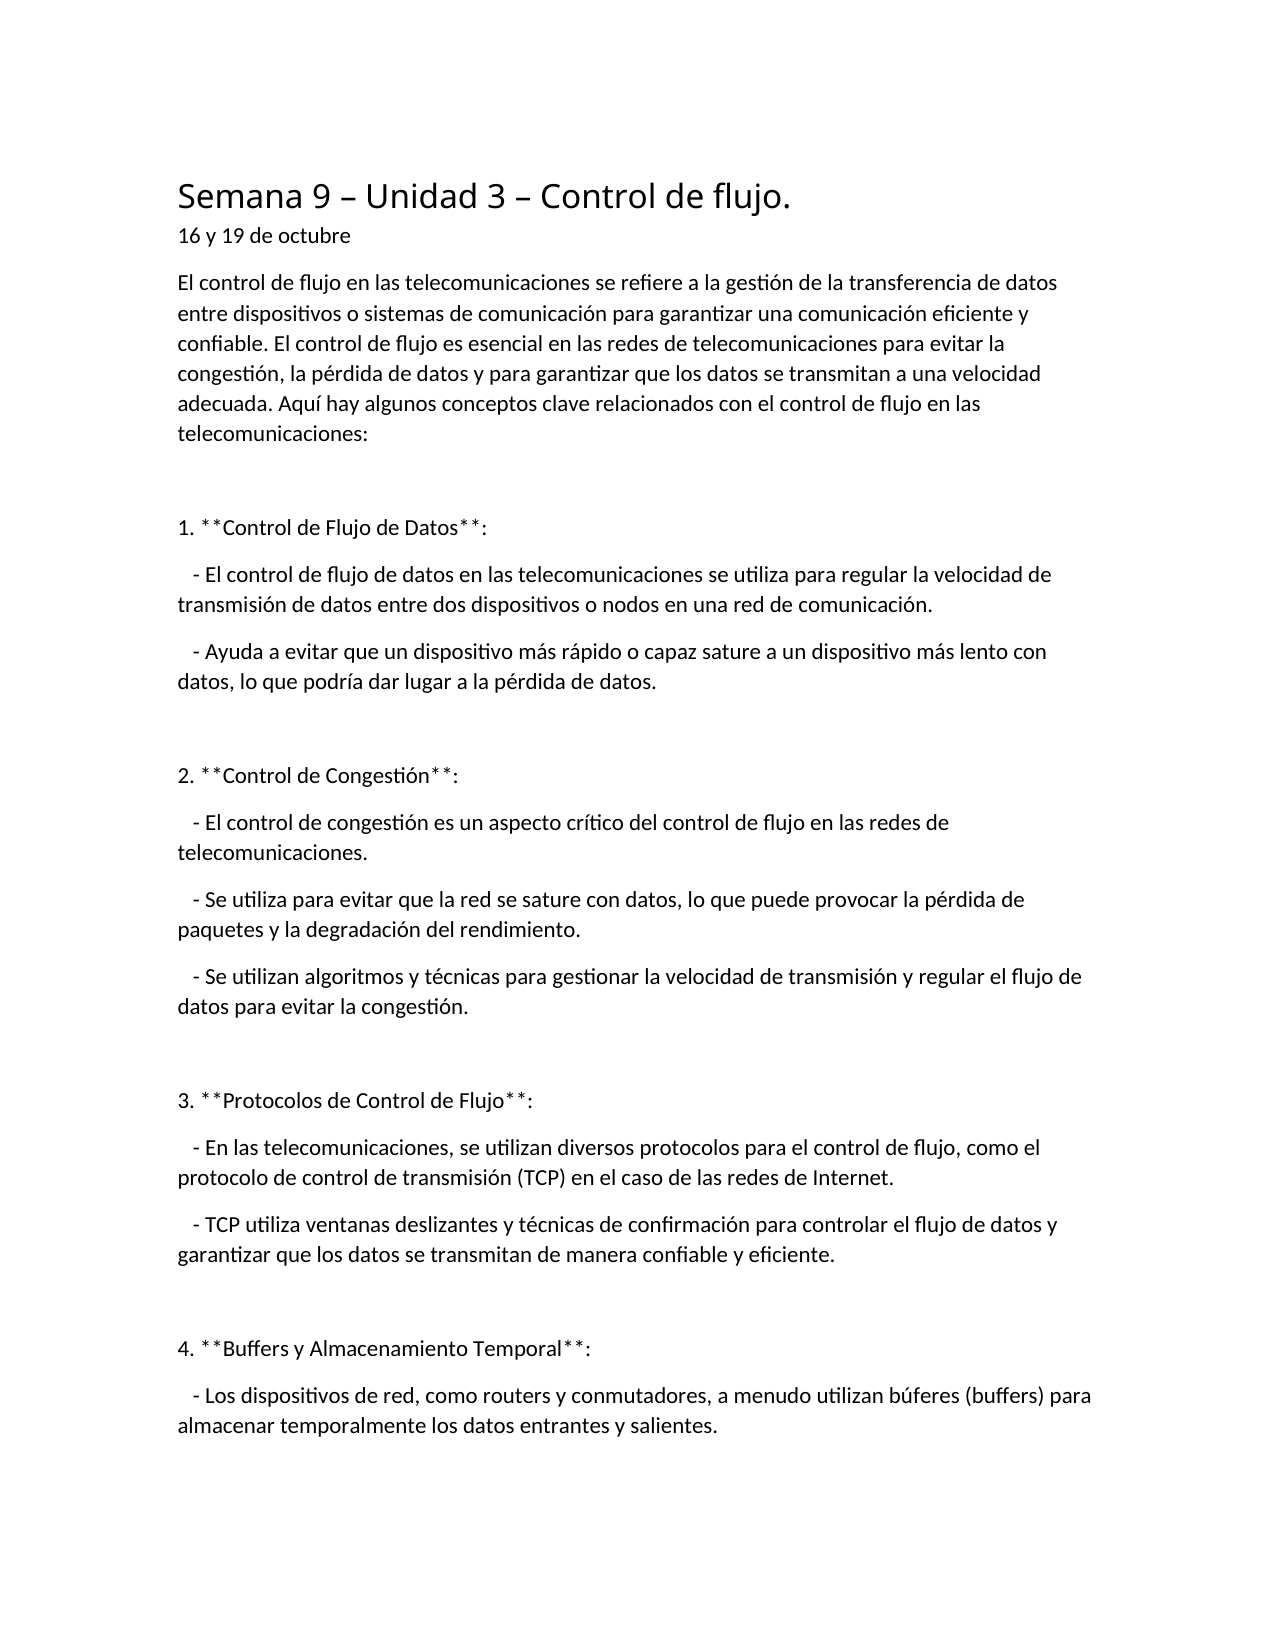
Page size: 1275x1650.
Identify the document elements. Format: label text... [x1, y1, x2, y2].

text - Se utiliza para evitar que la red se sature con datos, lo que puede provocar la pérdida de paquetes y la degradación del rendimiento. [177, 885, 1098, 943]
text 16 y 19 de octubre [177, 222, 1098, 249]
text 1. **Control de Flujo de Datos**: [177, 513, 1098, 541]
text 2. **Control de Congestión**: [177, 761, 1098, 789]
text - El control de congestión es un aspecto crítico del control de flujo en las redes de telecomunicaciones. [177, 808, 1098, 866]
text El control de flujo en las telecomunicaciones se refiere a la gestión de la transferencia de datos entre dispositivos o sistemas de comunicación para garantizar una comunicación eficiente y confiable. El control de flujo es esencial en las redes de telecomunicaciones para evitar la congestión, la pérdida de datos y para garantizar que los datos se transmitan a una velocidad adecuada. Aquí hay algunos conceptos clave relacionados con el control de flujo en las telecomunicaciones: [177, 268, 1098, 447]
text - El control de flujo de datos en las telecomunicaciones se utiliza para regular la velocidad de transmisión de datos entre dos dispositivos o nodos en una red de comunicación. [177, 560, 1098, 618]
text 3. **Protocolos de Control de Flujo**: [177, 1086, 1098, 1114]
text - En las telecomunicaciones, se utilizan diversos protocolos para el control de flujo, como el protocolo de control de transmisión (TCP) en el caso de las redes de Internet. [177, 1133, 1098, 1191]
subtitle Semana 9 – Unidad 3 – Control de flujo. [177, 173, 1098, 218]
text - Se utilizan algoritmos y técnicas para gestionar la velocidad de transmisión y regular el flujo de datos para evitar la congestión. [177, 962, 1098, 1020]
text 4. **Buffers y Almacenamiento Temporal**: [177, 1334, 1098, 1362]
text - Ayuda a evitar que un dispositivo más rápido o capaz sature a un dispositivo más lento con datos, lo que podría dar lugar a la pérdida de datos. [177, 637, 1098, 695]
text - Los dispositivos de red, como routers y conmutadores, a menudo utilizan búferes (buffers) para almacenar temporalmente los datos entrantes y salientes. [177, 1381, 1098, 1439]
text - TCP utiliza ventanas deslizantes y técnicas de confirmación para controlar el flujo de datos y garantizar que los datos se transmitan de manera confiable y eficiente. [177, 1210, 1098, 1268]
